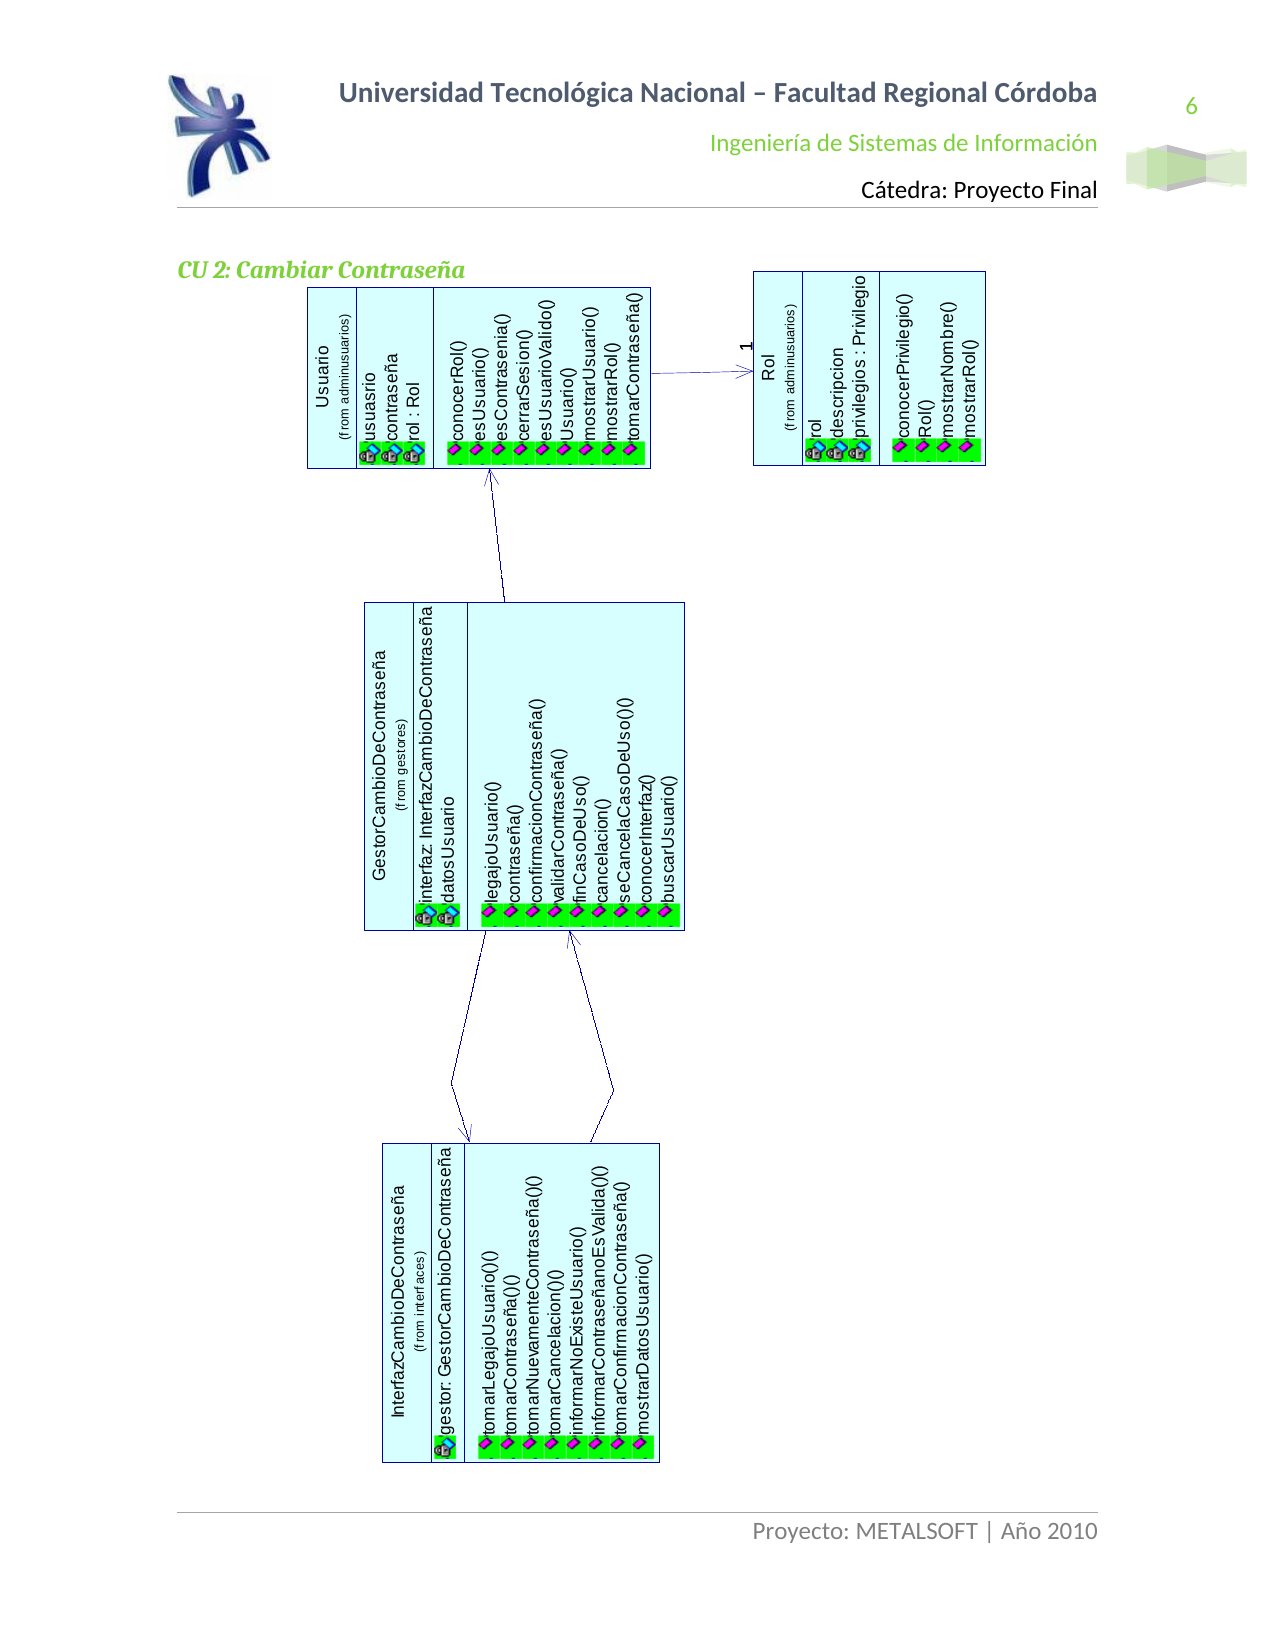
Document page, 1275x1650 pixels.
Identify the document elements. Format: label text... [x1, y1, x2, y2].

text CU 2: Cambiar Contraseña [177, 256, 1098, 284]
picture [167, 74, 272, 199]
